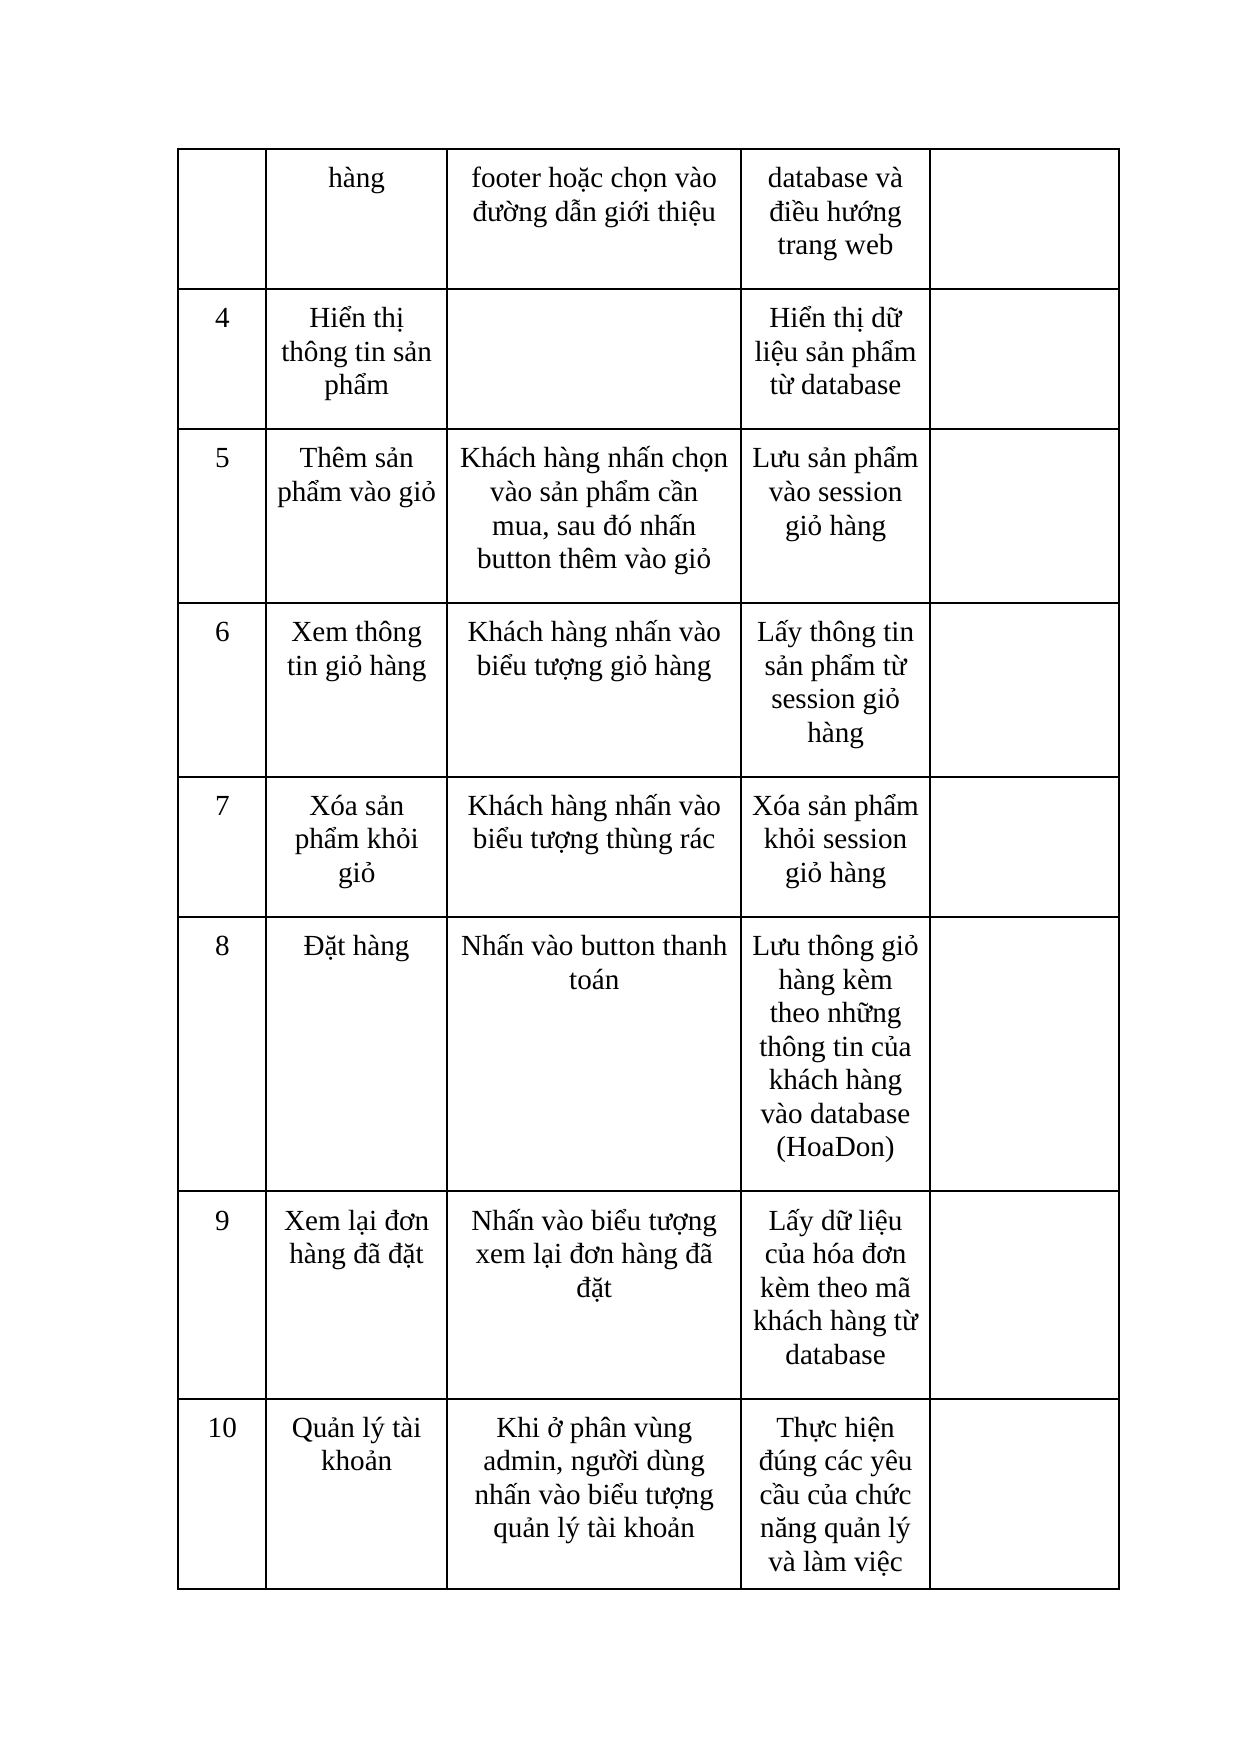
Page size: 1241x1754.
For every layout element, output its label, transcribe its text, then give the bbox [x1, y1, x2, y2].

table_cell 3 [179, 150, 265, 288]
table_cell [267, 150, 446, 288]
table_cell [931, 1400, 1118, 1588]
table_cell [931, 1192, 1118, 1397]
table_cell Lưu sản phẩm vào session giỏ hàng [742, 430, 929, 602]
table_cell Nhấn vào biểu tượng xem lại đơn hàng đã đặt [448, 1192, 740, 1397]
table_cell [742, 150, 929, 288]
table_cell Khách hàng nhấn vào biểu tượng thùng rác [448, 778, 740, 916]
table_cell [448, 150, 740, 288]
table_cell [931, 430, 1118, 602]
table_cell Lấy dữ liệu của hóa đơn kèm theo mã khách hàng từ database [742, 1192, 929, 1397]
table_cell [931, 918, 1118, 1190]
table_cell Xem lại đơn hàng đã đặt [267, 1192, 446, 1397]
table_cell Xem thông tin giỏ hàng [267, 604, 446, 776]
table_cell Nhấn vào button thanh toán [448, 918, 740, 1190]
table_cell [931, 604, 1118, 776]
table_cell Lưu thông giỏ hàng kèm theo những thông tin của khách hàng vào database (HoaDon) [742, 918, 929, 1190]
table_cell Lấy thông tin sản phẩm từ session giỏ hàng [742, 604, 929, 776]
table_cell Khách hàng nhấn chọn vào sản phẩm cần mua, sau đó nhấn button thêm vào giỏ [448, 430, 740, 602]
table_cell Đặt hàng [267, 918, 446, 1190]
table_cell Thêm sản phẩm vào giỏ [267, 430, 446, 602]
table_cell 10 [179, 1400, 265, 1588]
table_cell [931, 778, 1118, 916]
table_cell Hiển thị thông tin sản phẩm [267, 290, 446, 428]
table_cell 6 [179, 604, 265, 776]
table_cell 8 [179, 918, 265, 1190]
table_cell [448, 1400, 740, 1588]
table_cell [742, 1400, 929, 1588]
table_cell 5 [179, 430, 265, 602]
table_cell Quản lý tài khoản [267, 1400, 446, 1588]
table_cell Khách hàng nhấn vào biểu tượng giỏ hàng [448, 604, 740, 776]
table_cell 9 [179, 1192, 265, 1397]
table_cell [931, 150, 1118, 288]
table_cell Hiển thị dữ liệu sản phẩm từ database [742, 290, 929, 428]
table_cell Xóa sản phẩm khỏi session giỏ hàng [742, 778, 929, 916]
table_cell 4 [179, 290, 265, 428]
table_cell [931, 290, 1118, 428]
table_cell [448, 290, 740, 428]
table_cell 7 [179, 778, 265, 916]
table_cell Xóa sản phẩm khỏi giỏ [267, 778, 446, 916]
